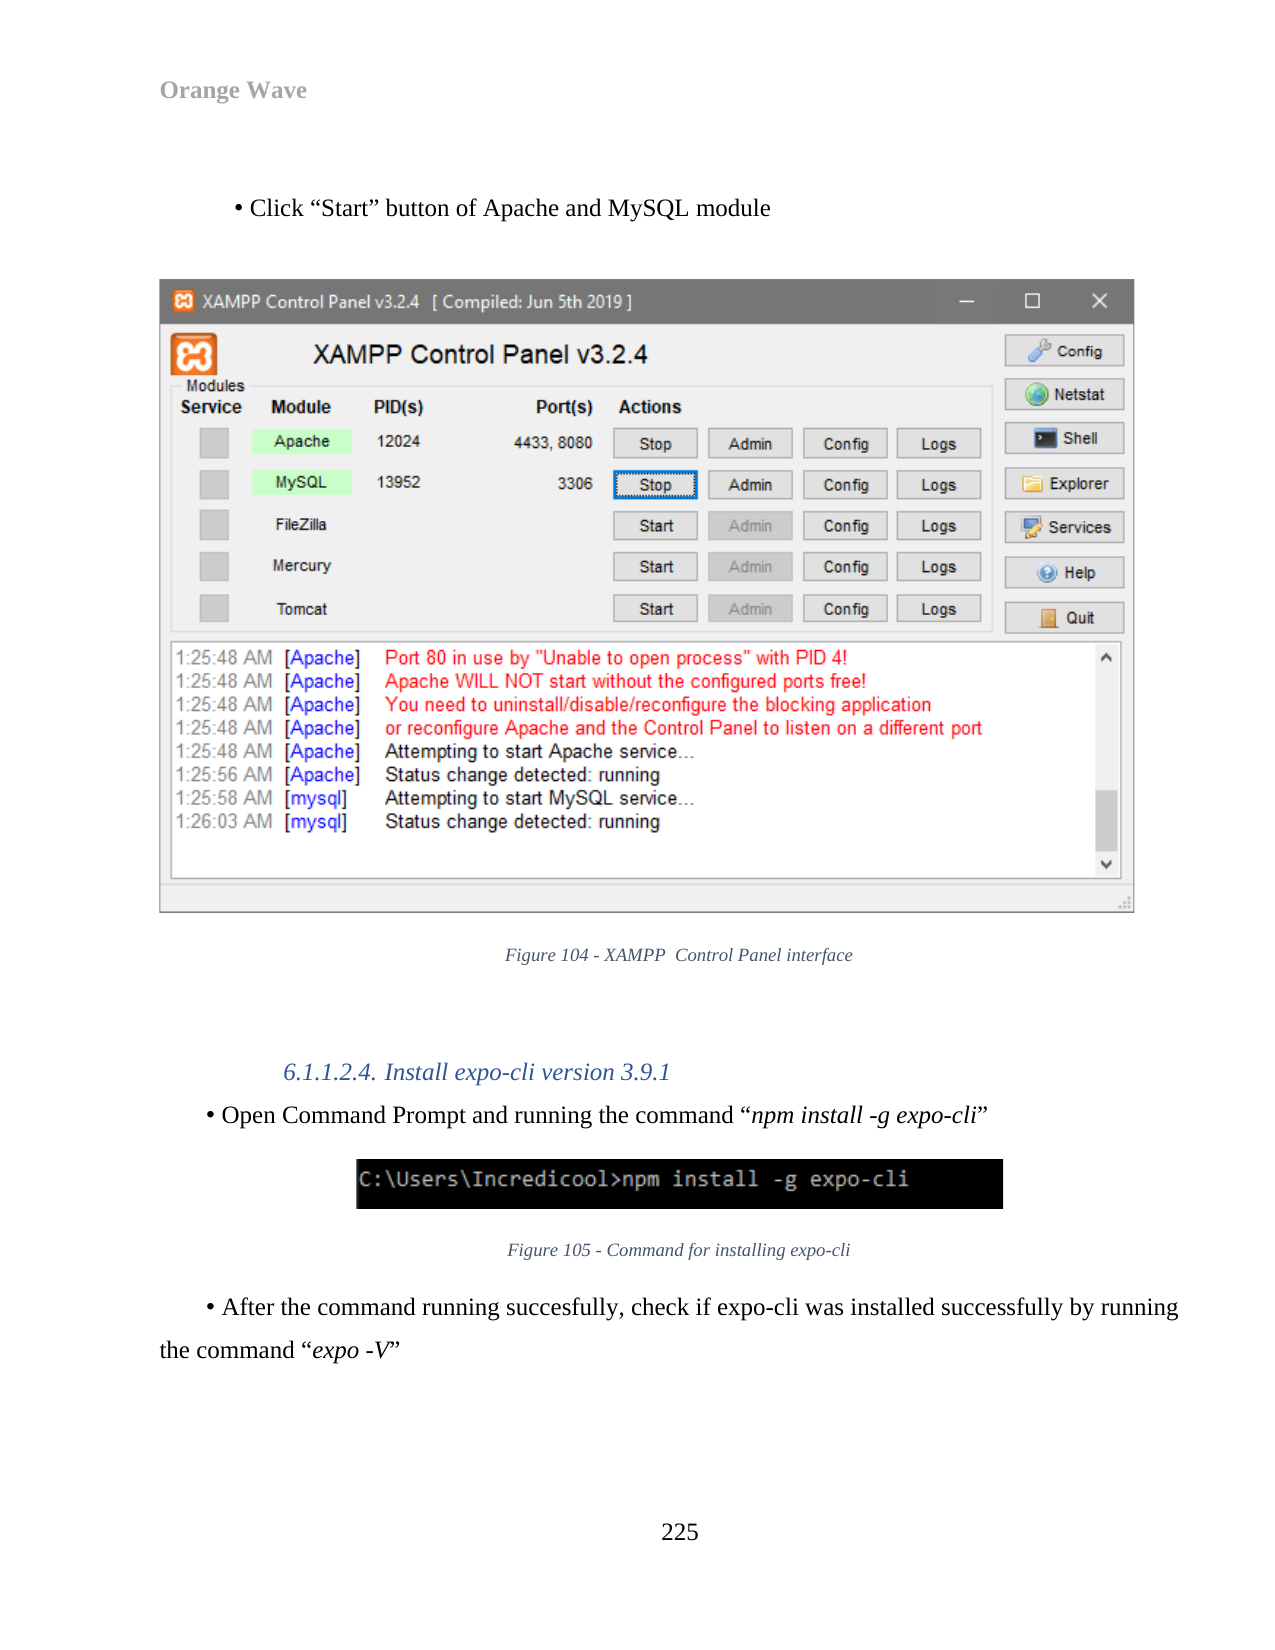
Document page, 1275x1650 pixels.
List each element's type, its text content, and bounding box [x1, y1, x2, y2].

text Figure 104 - XAMPP Control Panel interface [159, 944, 1200, 965]
picture [356, 1159, 1004, 1209]
text After the command running succesfully, check if expo-cli was installed successfully by running the command “expo -V” [159, 1292, 1200, 1364]
text Click “Start” button of Apache and MySQL module [159, 193, 1200, 222]
subtitle Install expo-cli version 3.9.1 [283, 1057, 1200, 1086]
picture [159, 279, 1135, 913]
text Figure 105 - Command for installing expo-cli [159, 1239, 1200, 1261]
text Open Command Prompt and running the command “npm install -g expo-cli” [159, 1100, 1200, 1129]
